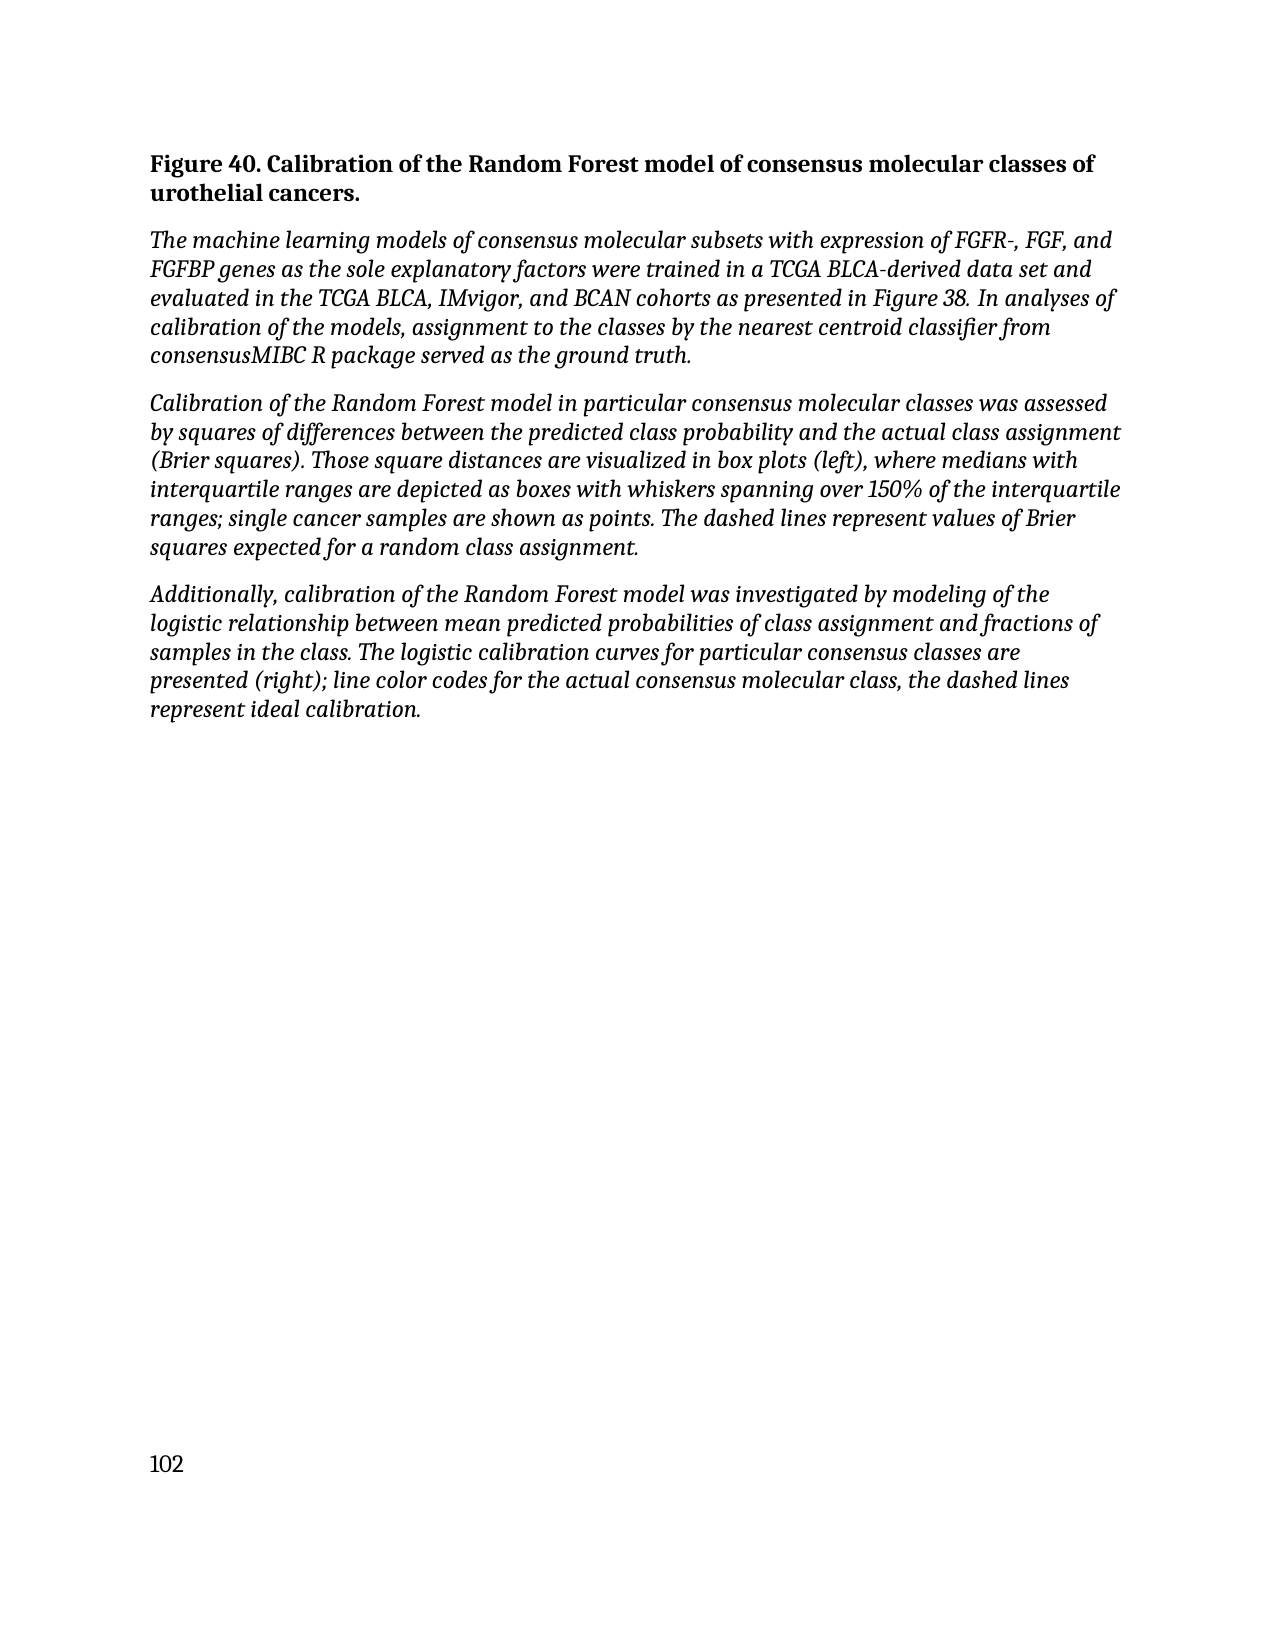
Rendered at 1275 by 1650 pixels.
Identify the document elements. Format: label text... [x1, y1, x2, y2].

text Calibration of the Random Forest model in particular consensus molecular classes was assessed by squares of differences between the predicted class probability and the actual class assignment (Brier squares). Those square distances are visualized in box plots (left), where medians with interquartile ranges are depicted as boxes with whiskers spanning over 150% of the interquartile ranges; single cancer samples are shown as points. The dashed lines represent values of Brier squares expected for a random class assignment. [150, 389, 1125, 561]
text The machine learning models of consensus molecular subsets with expression of FGFR-, FGF, and FGFBP genes as the sole explanatory factors were trained in a TCGA BLCA-derived data set and evaluated in the TCGA BLCA, IMvigor, and BCAN cohorts as presented in Figure 38. In analyses of calibration of the models, assignment to the classes by the nearest centroid classifier from consensusMIBC R package served as the ground truth. [150, 226, 1125, 370]
text Figure 40. Calibration of the Random Forest model of consensus molecular classes of urothelial cancers. [150, 150, 1125, 207]
text Additionally, calibration of the Random Forest model was investigated by modeling of the logistic relationship between mean predicted probabilities of class assignment and fractions of samples in the class. The logistic calibration curves for particular consensus classes are presented (right); line color codes for the actual consensus molecular class, the dashed lines represent ideal calibration. [150, 580, 1125, 724]
